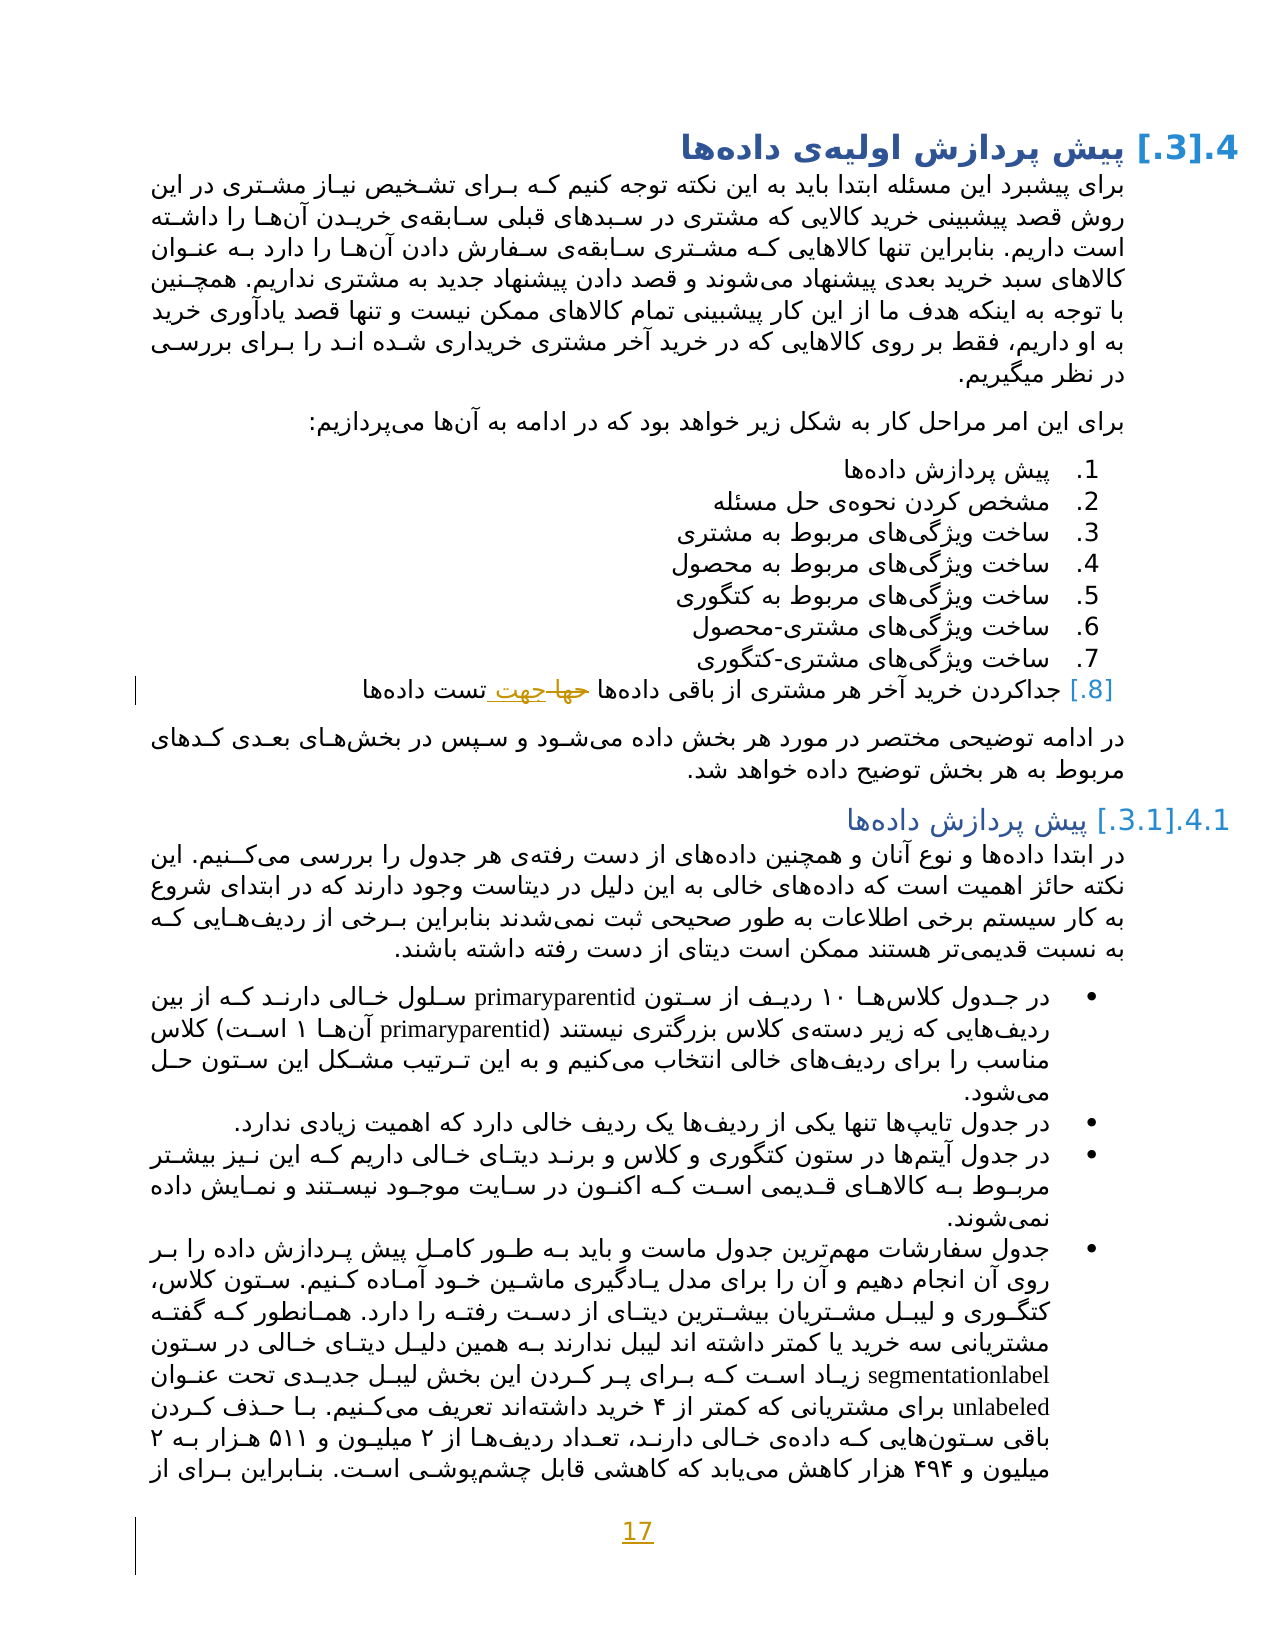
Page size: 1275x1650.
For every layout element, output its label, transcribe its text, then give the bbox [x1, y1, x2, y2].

text برای پیشبرد این مسئله ابتدا باید به این نکته توجه کنیم که برای تشخیص نیاز مشتری در این روش قصد پیشبینی خرید کالایی که مشتری در سبدهای قبلی سابقه‌ی خریدن آن‌ها را داشته است داریم. بنابراین تنها کالاهایی که مشتری سابقه‌ی سفارش دادن آن‌ها را دارد به عنوان کالاهای سبد خرید بعدی پیشنهاد می‌شوند و قصد دادن پیشنهاد جدید به مشتری نداریم. همچنین با توجه به اینکه هدف ما از این کار پیشبینی تمام کالاهای ممکن نیست و تنها قصد یادآوری خرید به او داریم، فقط بر روی کالاهایی که در خرید آخر مشتری خریداری شده اند را برای بررسی در نظر میگیریم. [150, 170, 1125, 388]
subtitle پیش پردازش اولیه‌ی داده‌ها [150, 128, 1125, 167]
list ساخت ویژگی‌های مربوط به محصول [150, 550, 1087, 579]
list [150, 1234, 1087, 1484]
list ساخت ویژگی‌های مشتری-محصول [150, 613, 1087, 642]
text در ابتدا داده‌ها و نوع آنان و همچنین داده‌های از دست رفته‌ی هر جدول را بررسی می‌کنیم. این نکته حائز اهمیت است که داده‌های خالی به این دلیل در دیتاست وجود دارند که در ابتدای شروع به کار سیستم برخی اطلاعات به طور صحیحی ثبت نمی‌شدند بنابراین برخی از ردیف‌هایی که به نسبت قدیمی‌تر هستند ممکن است دیتای از دست رفته داشته باشند. [150, 840, 1125, 963]
list مشخص کردن نحوه‌ی حل مسئله [150, 487, 1087, 516]
list در جدول آیتم‌ها در ستون کتگوری و کلاس و برند دیتای خالی داریم که این نیز بیشتر مربوط به کالاهای قدیمی است که اکنون در سایت موجود نیستند و نمایش داده نمی‌شوند. [150, 1140, 1087, 1232]
list ساخت ویژگی‌های مربوط به مشتری [150, 518, 1087, 547]
list ساخت ویژگی‌های مربوط به کتگوری [150, 581, 1087, 610]
list در جدول کلاس‌ها ۱۰ ردیف از ستون primaryparentid سلول خالی دارند که از بین ردیف‌هایی که زیر دسته‌ی کلاس بزرگتری نیستند (primaryparentid آن‌ها ۱ است) کلاس مناسب را برای ردیف‌های خالی انتخاب می‌کنیم و به این ترتیب مشکل این ستون حل می‌شود. [150, 982, 1087, 1106]
list جداکردن خرید آخر هر مشتری از باقی داده‌ها تست داده‌ها [150, 676, 1087, 705]
text برای این امر مراحل کار به شکل زیر خواهد بود که در ادامه به آن‌ها می‌پردازیم: [150, 407, 1125, 436]
list پیش پردازش داده‌ها [150, 455, 1087, 484]
subtitle پیش پردازش داده‌ها [150, 803, 1087, 837]
list ساخت ویژگی‌های مشتری-کتگوری [150, 644, 1087, 673]
list در جدول تایپ‌ها تنها یکی از ردیف‌ها یک ردیف خالی دارد که اهمیت زیادی ندارد. [150, 1108, 1087, 1138]
text در ادامه توضیحی مختصر در مورد هر بخش داده می‌شود و سپس در بخش‌های بعدی کدهای مربوط به هر بخش توضیح داده خواهد شد. [150, 724, 1125, 784]
